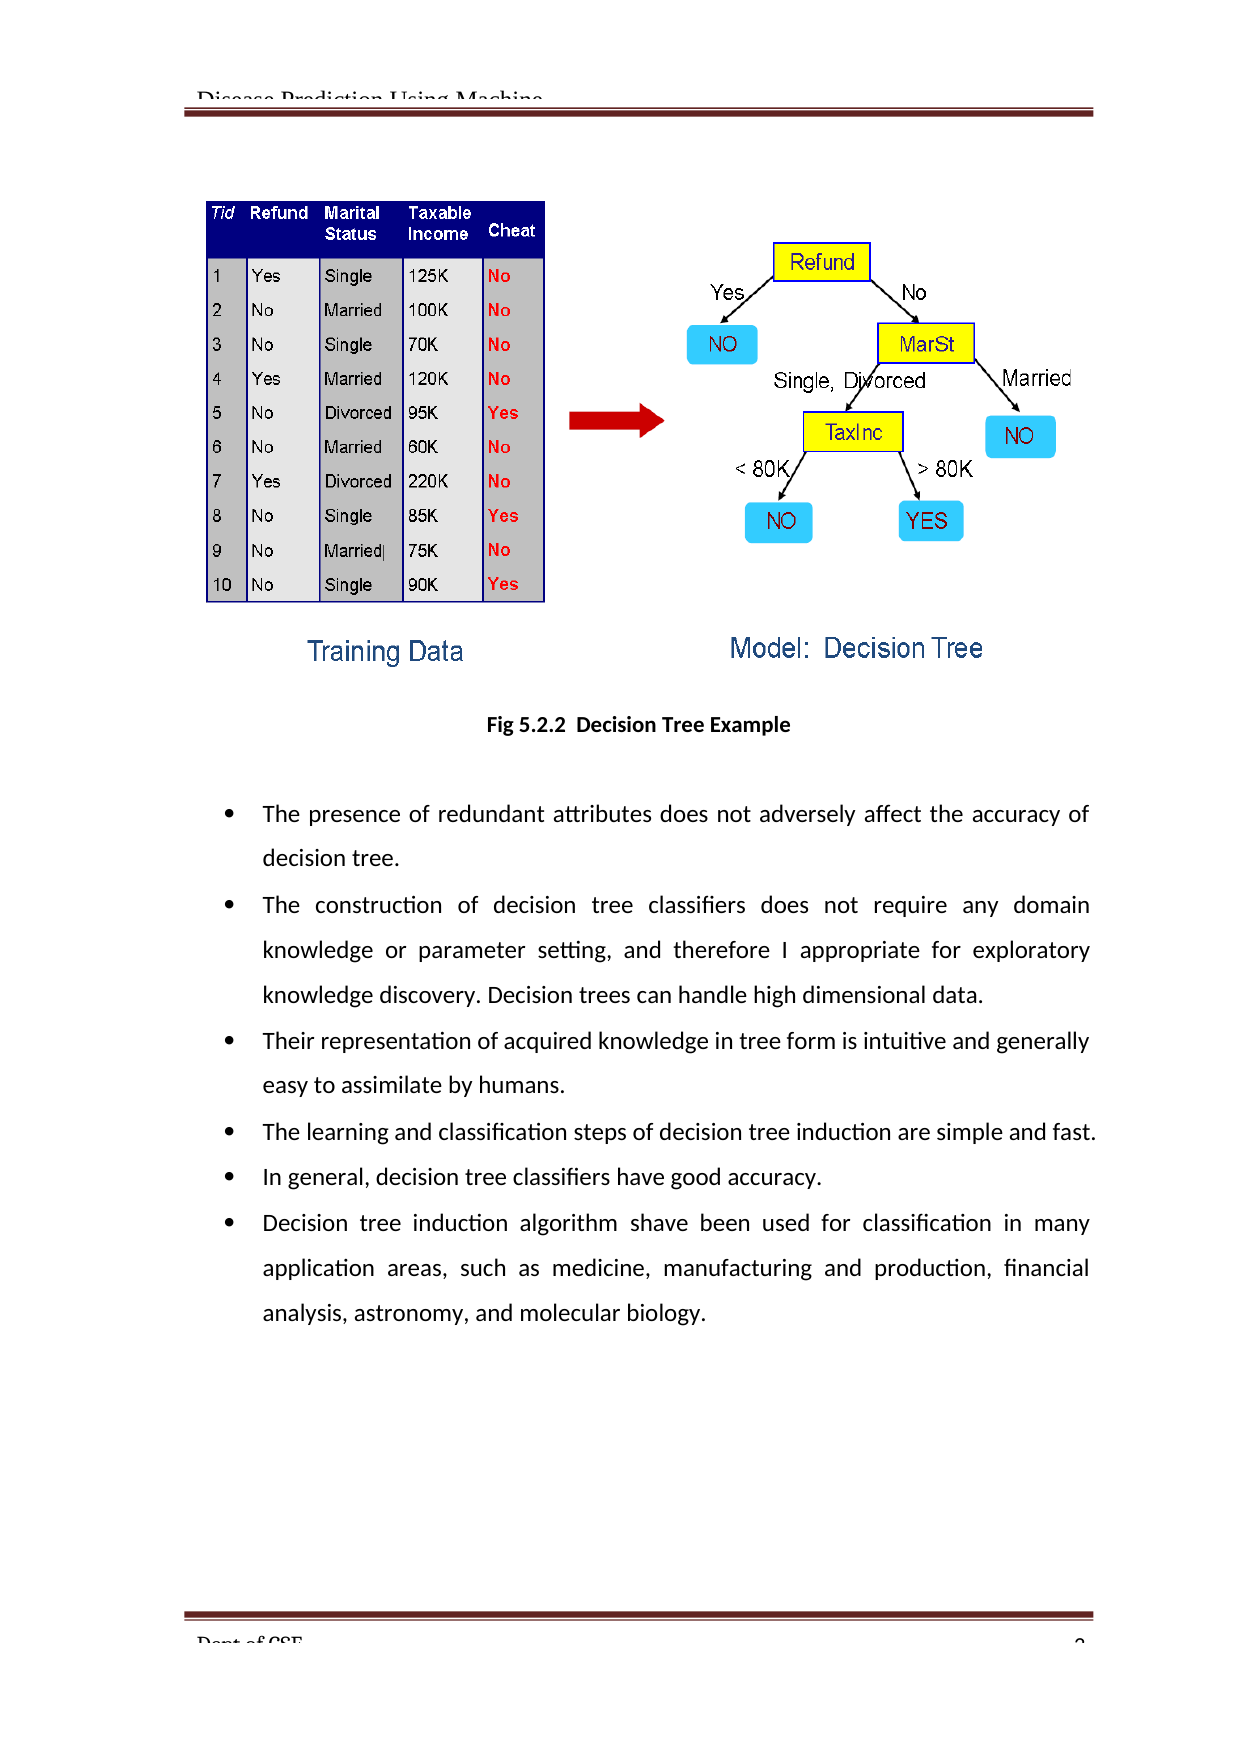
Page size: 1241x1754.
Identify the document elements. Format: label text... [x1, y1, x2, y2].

list In general, decision tree classifiers have good accuracy. [225, 1162, 1157, 1192]
list The construction of decision tree classifiers does not require any domain knowledge or parameter setting, and therefore I appropriate for exploratory knowledge discovery. Decision trees can handle high dimensional data. [225, 889, 1090, 1009]
picture [206, 201, 1071, 667]
list The presence of redundant attributes does not adversely affect the accuracy of decision tree. [225, 798, 1091, 873]
list The learning and classification steps of decision tree induction are simple and fast. [225, 1116, 1157, 1146]
list Their representation of acquired knowledge in tree form is intuitive and generally easy to assimilate by humans. [225, 1025, 1090, 1100]
text Fig 5.2.2 Decision Tree Example [487, 710, 1157, 738]
list Decision tree induction algorithm shave been used for classification in many application areas, such as medicine, manufacturing and production, financial analysis, astronomy, and molecular biology. [225, 1207, 1090, 1328]
